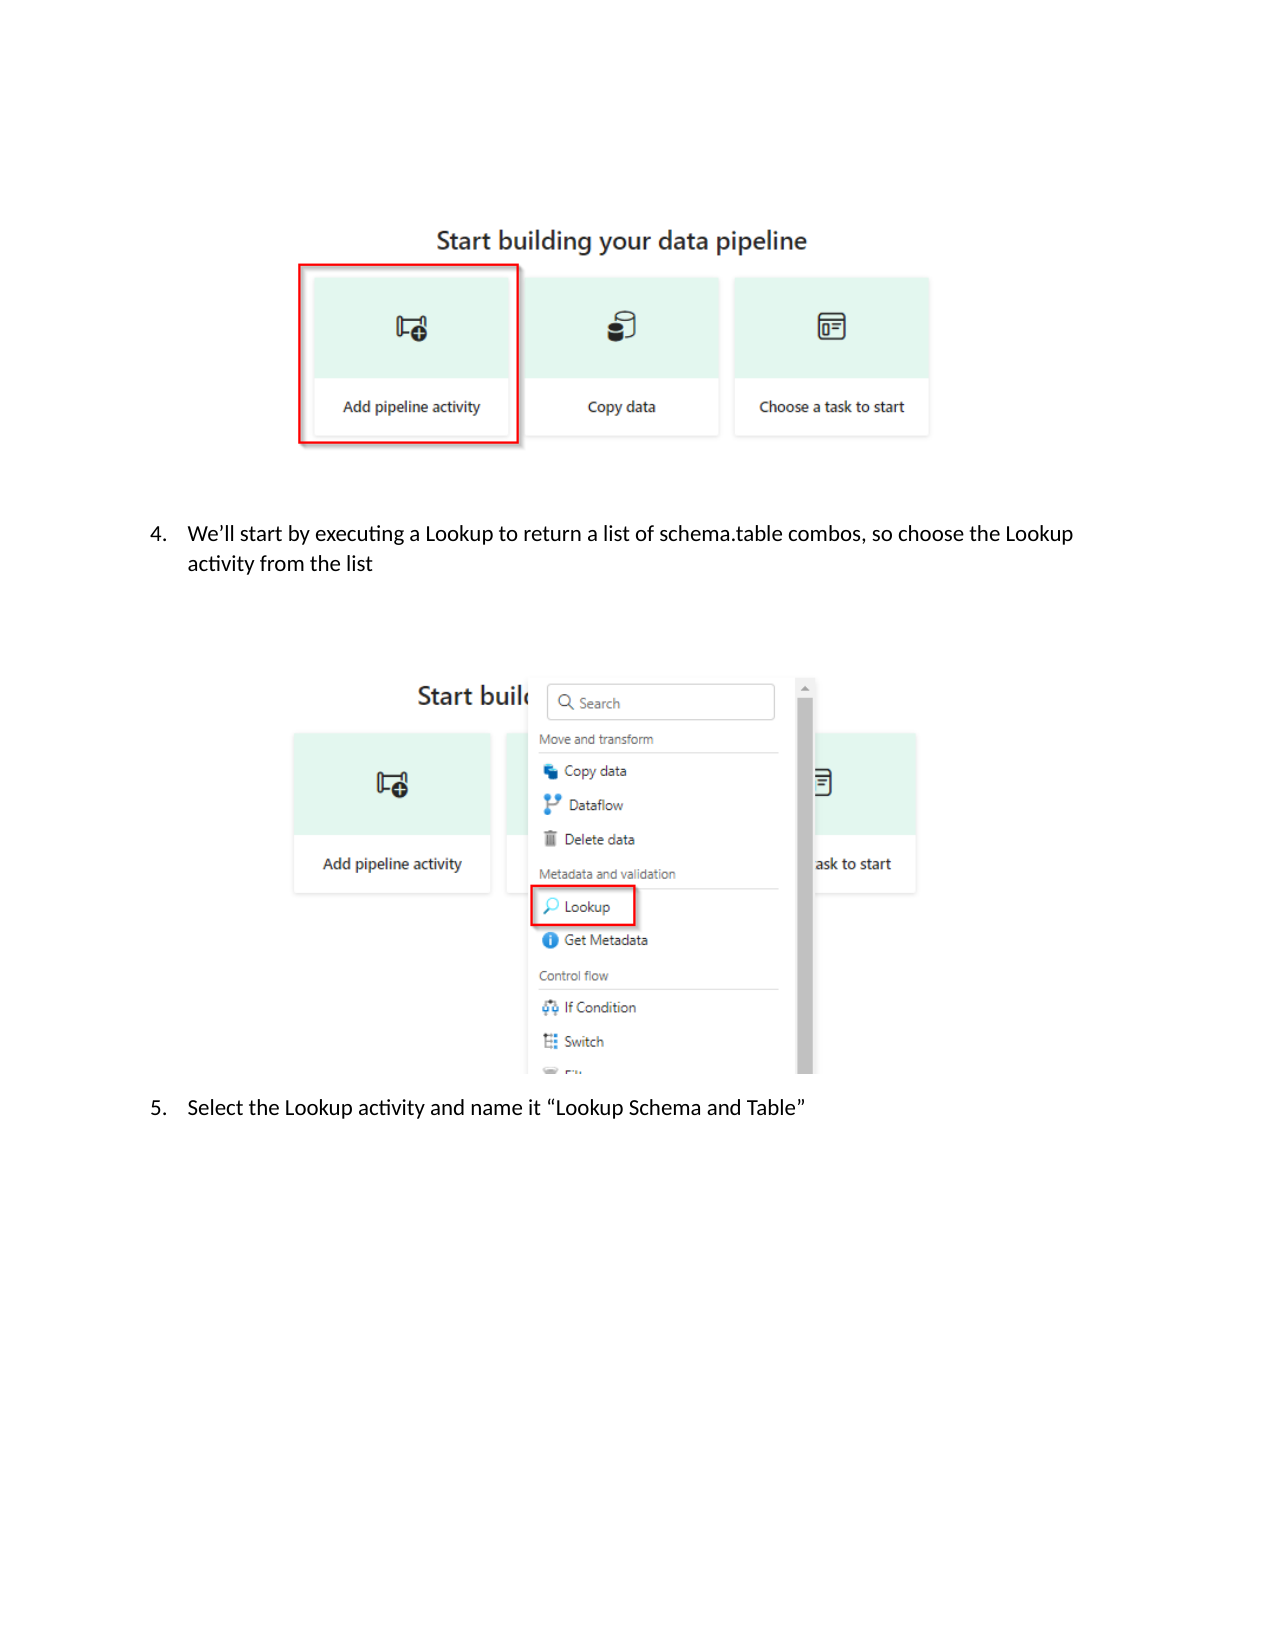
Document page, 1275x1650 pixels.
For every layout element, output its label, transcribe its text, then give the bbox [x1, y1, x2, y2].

picture [150, 150, 1125, 500]
list We’ll start by executing a Lookup to return a list of schema.table combos, so choose the Lookup activity from the list [150, 519, 1125, 577]
picture [150, 595, 1125, 1074]
list Select the Lookup activity and name it “Lookup Schema and Table” [150, 1093, 1125, 1121]
